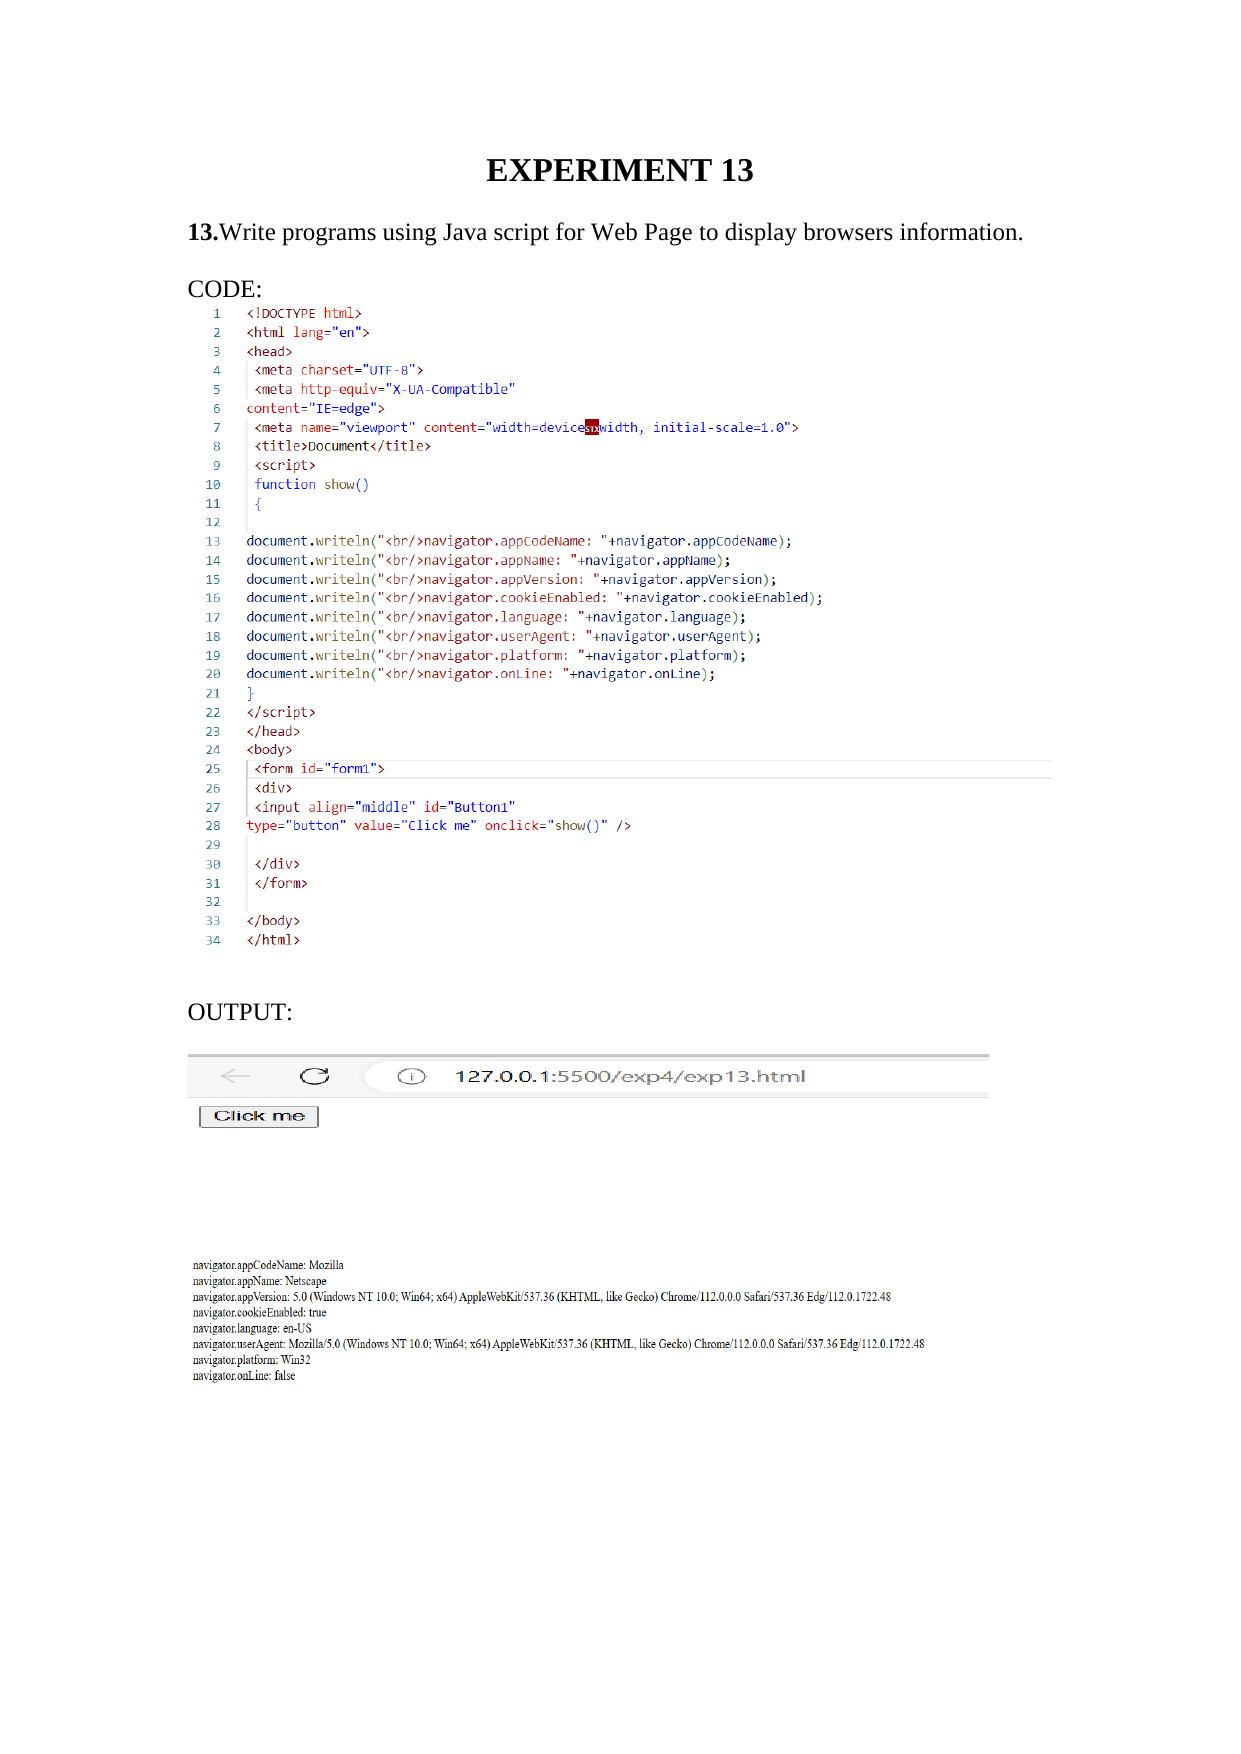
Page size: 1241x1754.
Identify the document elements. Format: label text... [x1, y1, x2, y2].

picture [187, 303, 1052, 968]
text OUTPUT: [187, 997, 1053, 1025]
picture [187, 1054, 990, 1207]
text CODE: [187, 274, 1053, 303]
picture [187, 1235, 1010, 1531]
text 13.Write programs using Java script for Web Page to display browsers information. [187, 217, 1053, 246]
text EXPERIMENT 13 [187, 150, 1053, 188]
